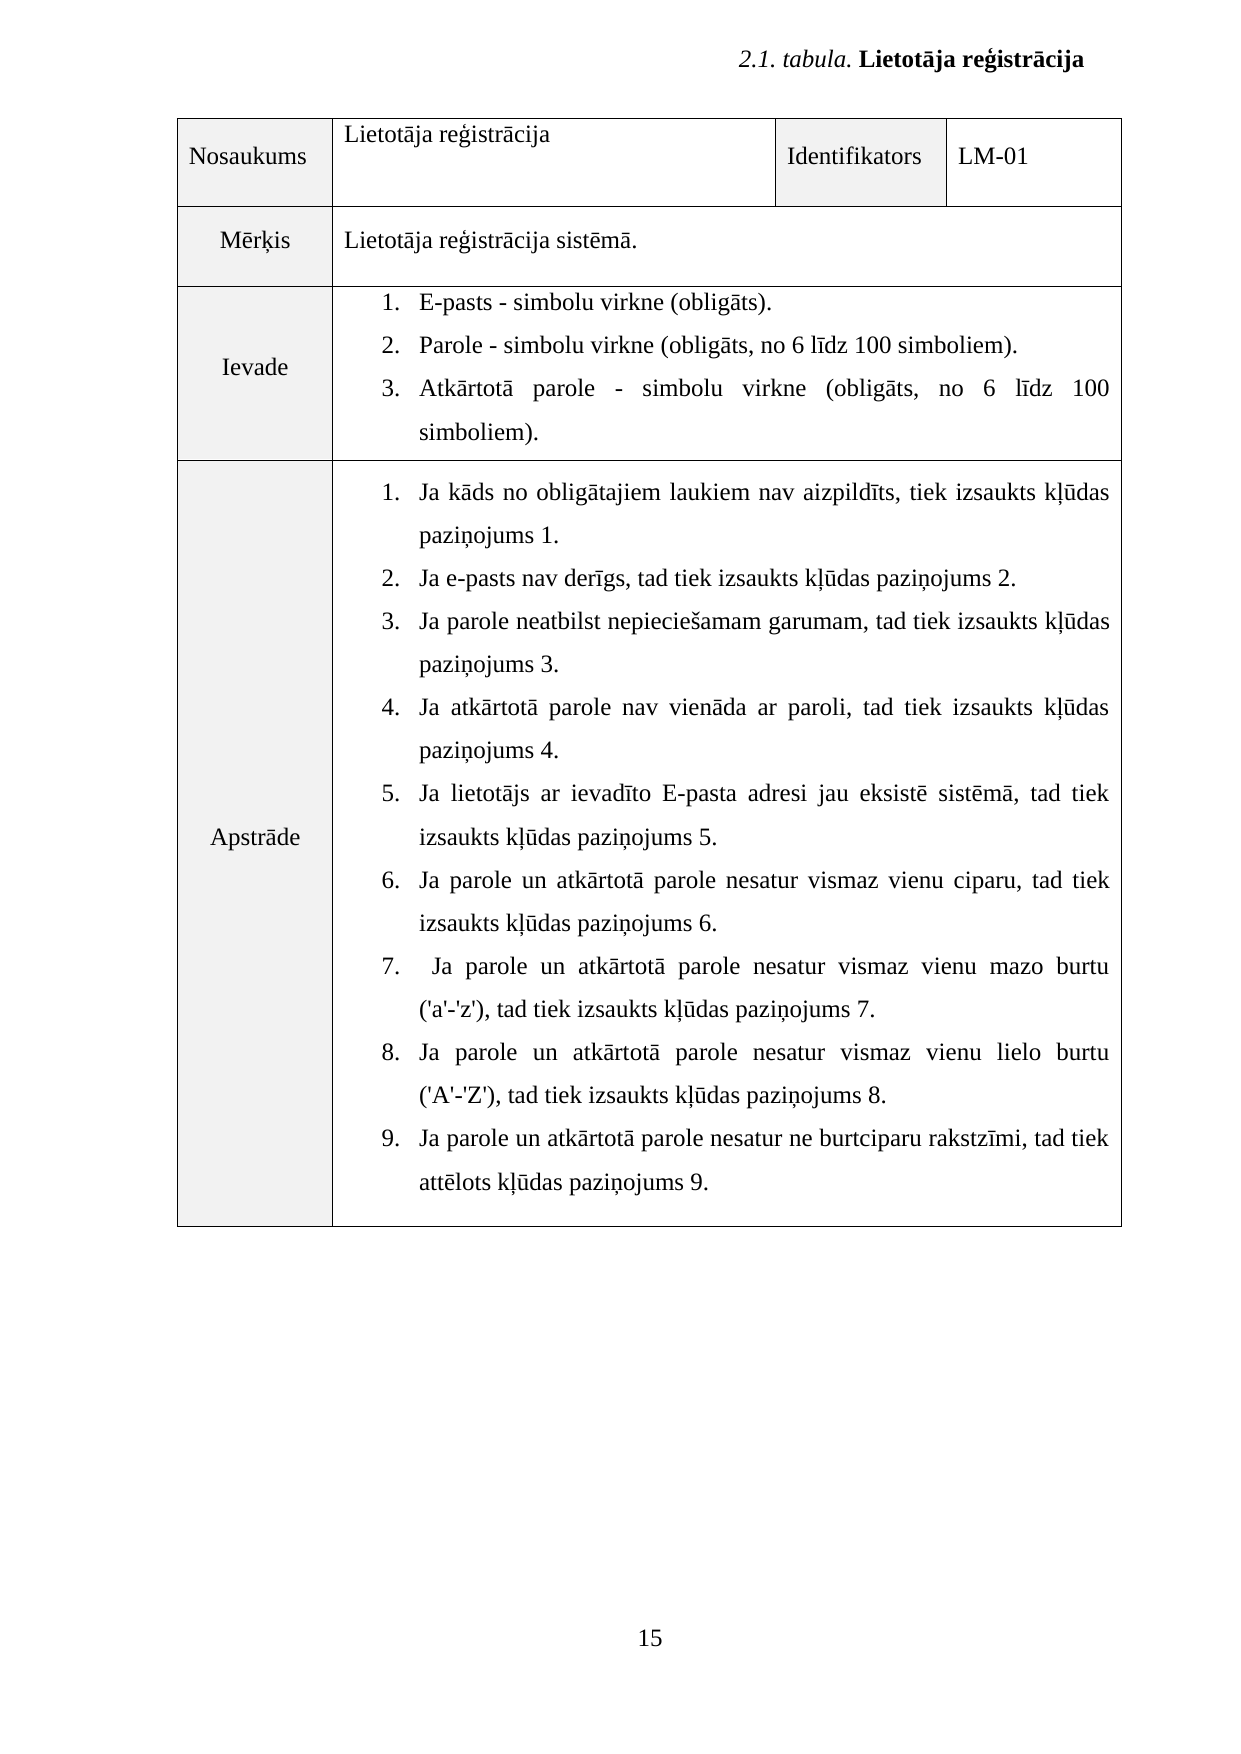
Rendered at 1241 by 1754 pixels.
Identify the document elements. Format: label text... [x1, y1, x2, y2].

table_cell Apstrāde [178, 461, 332, 1226]
table_header Nosaukums [178, 119, 332, 206]
table_cell Mērķis [178, 207, 332, 286]
table_cell E-pasts - simbolu virkne (obligāts). Parole - simbolu virkne (obligāts, no 6 līdz 100 simboliem). Atkārtotā parole - simbolu virkne (obligāts, no 6 līdz 100 simboliem). [333, 287, 1121, 459]
table_header Lietotāja reģistrācija [333, 119, 775, 206]
table_cell Ievade [178, 287, 332, 459]
table_header Identifikators [776, 119, 946, 206]
table_cell Ja kāds no obligātajiem laukiem nav aizpildīts, tiek izsaukts kļūdas paziņojums 1. Ja e-pasts nav derīgs, tad tiek izsaukts kļūdas paziņojums 2. Ja parole neatbilst nepieciešamam garumam, tad tiek izsaukts kļūdas paziņojums 3. Ja atkārtotā parole nav vienāda ar paroli, tad tiek izsaukts kļūdas paziņojums 4. Ja lietotājs ar ievadīto E-pasta adresi jau eksistē sistēmā, tad tiek izsaukts kļūdas paziņojums 5. Ja parole un atkārtotā parole nesatur vismaz vienu ciparu, tad tiek izsaukts kļūdas paziņojums 6. Ja parole un atkārtotā parole nesatur vismaz vienu mazo burtu ('a'-'z'), tad tiek izsaukts kļūdas paziņojums 7. Ja parole un atkārtotā parole nesatur vismaz vienu lielo burtu ('A'-'Z'), tad tiek izsaukts kļūdas paziņojums 8. Ja parole un atkārtotā parole nesatur ne burtciparu rakstzīmi, tad tiek attēlots kļūdas paziņojums 9. [333, 461, 1121, 1226]
table_header LM-01 [947, 119, 1121, 206]
table_cell Lietotāja reģistrācija sistēmā. [333, 207, 1121, 286]
